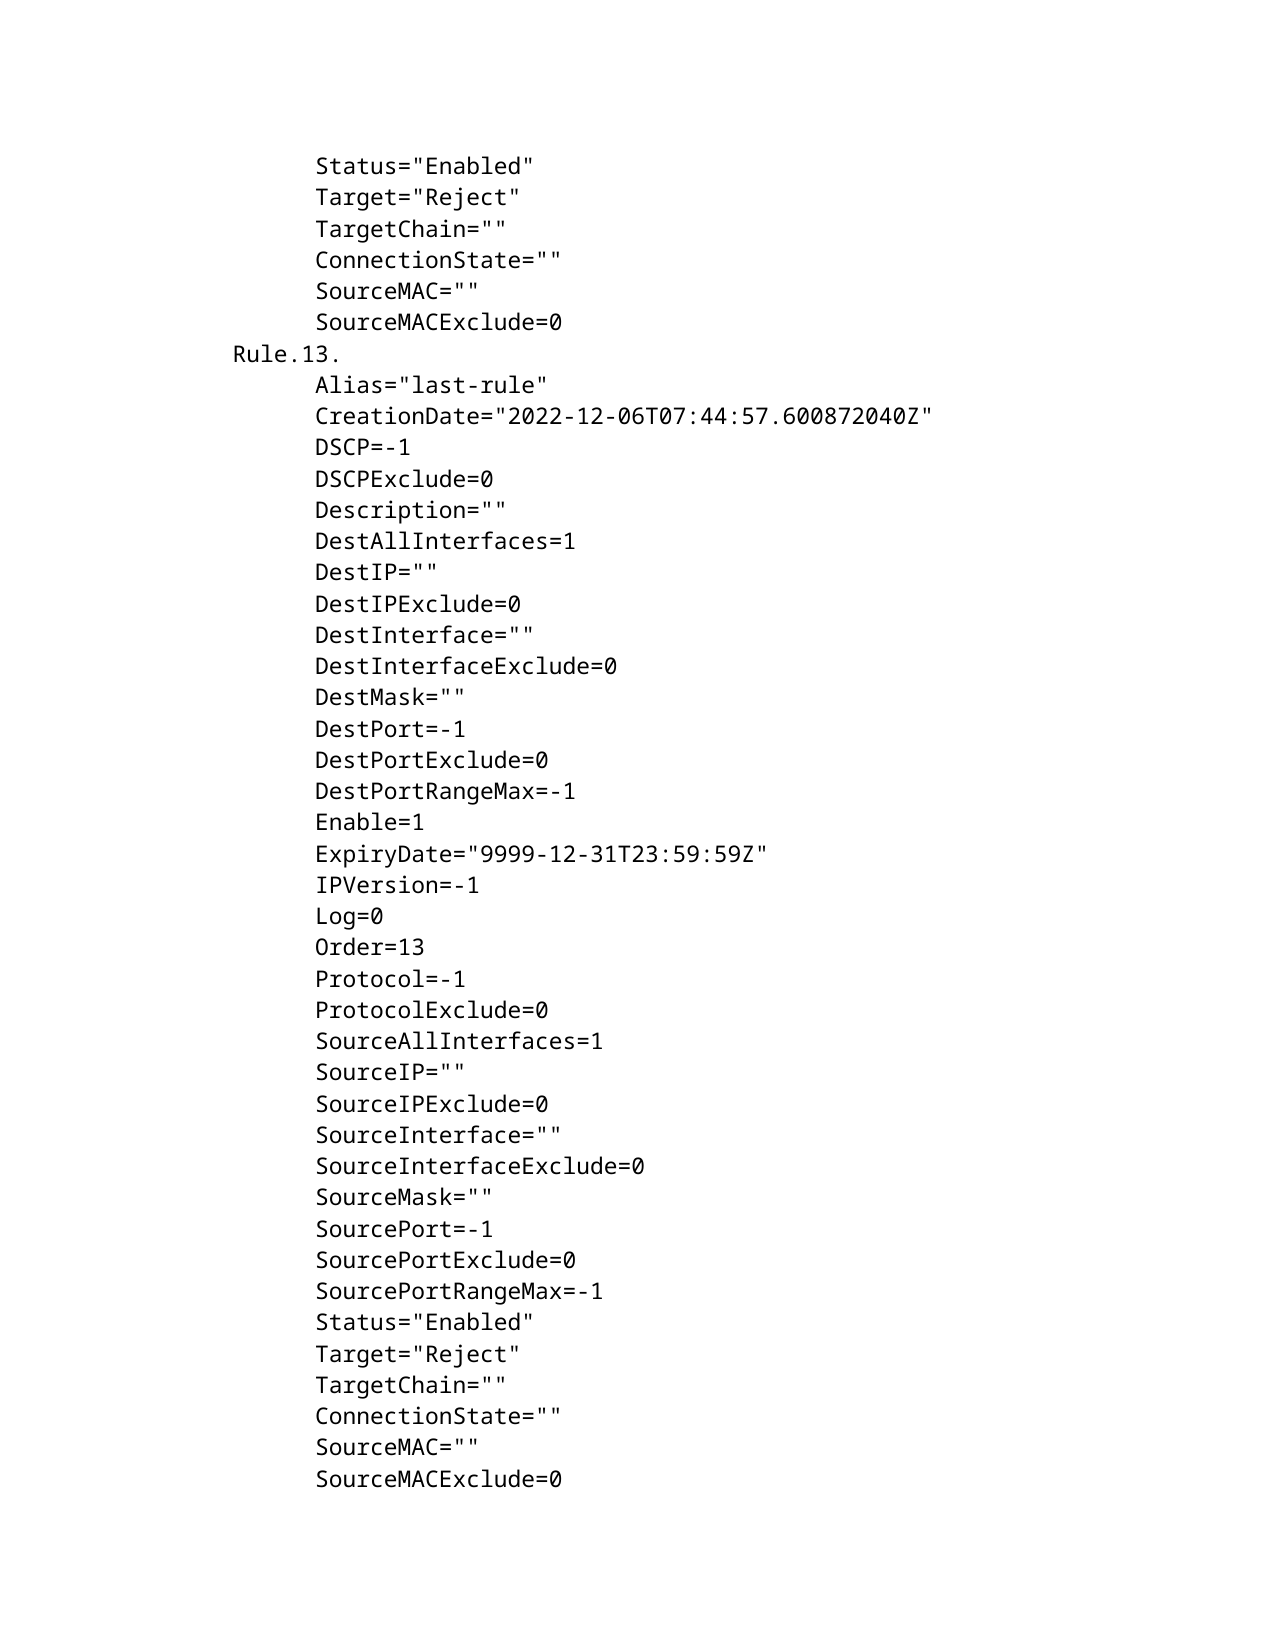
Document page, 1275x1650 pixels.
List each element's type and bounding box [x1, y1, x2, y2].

text [150, 150, 1125, 1494]
